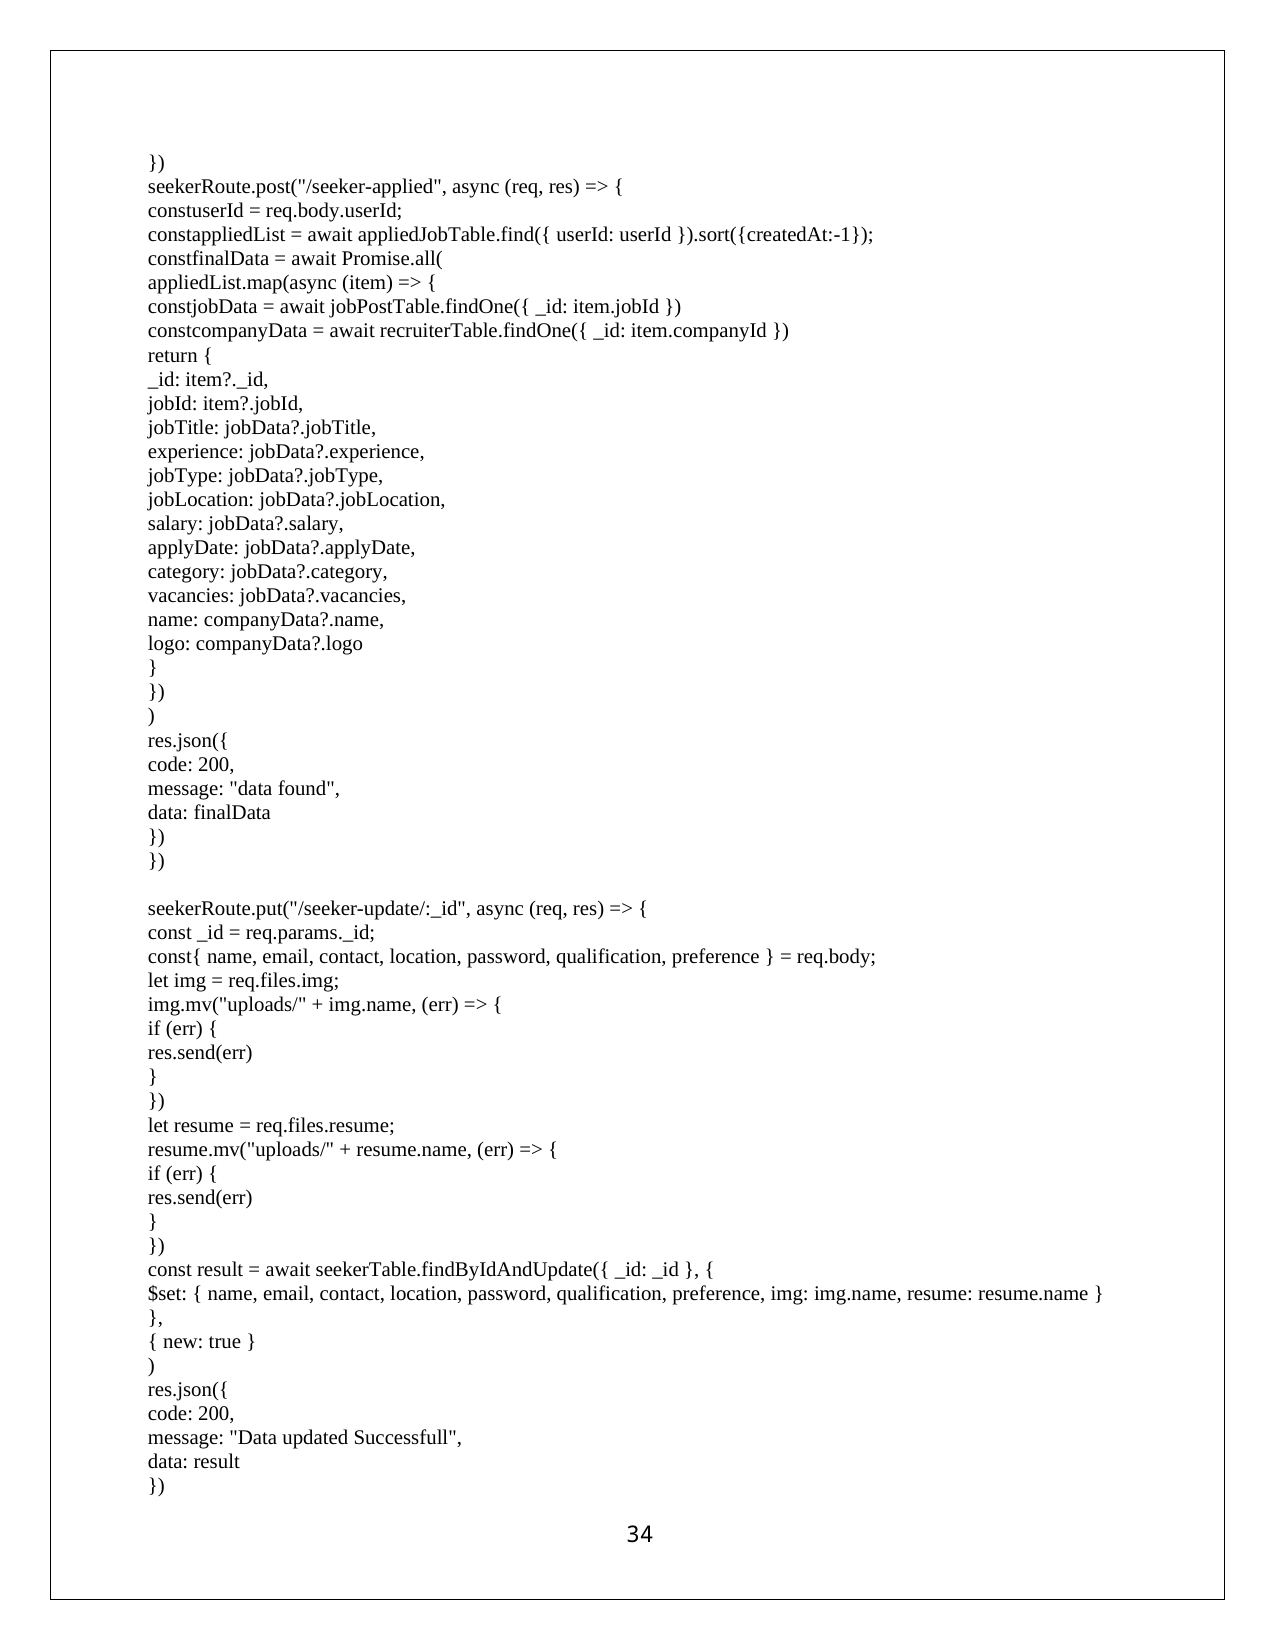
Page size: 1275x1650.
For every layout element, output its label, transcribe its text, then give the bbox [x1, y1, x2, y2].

text data: finalData [148, 800, 1198, 824]
text resume.mv("uploads/" + resume.name, (err) => { [148, 1137, 1198, 1161]
text ) [148, 1353, 1198, 1377]
text vacancies: jobData?.vacancies, [148, 583, 1198, 607]
text code: 200, [148, 752, 1198, 776]
text data: result [148, 1449, 1198, 1473]
text res.json({ [148, 1377, 1198, 1401]
text res.send(err) [148, 1040, 1198, 1064]
text appliedList.map(async (item) => { [148, 270, 1198, 294]
text let resume = req.files.resume; [148, 1112, 1198, 1137]
text constfinalData = await Promise.all( [148, 246, 1198, 270]
text let img = req.files.img; [148, 968, 1198, 992]
text logo: companyData?.logo [148, 631, 1198, 655]
text ) [148, 703, 1198, 727]
text }) [148, 848, 1198, 872]
text }) [148, 824, 1198, 848]
text message: "Data updated Successfull", [148, 1425, 1198, 1449]
text jobId: item?.jobId, [148, 391, 1198, 415]
text jobTitle: jobData?.jobTitle, [148, 415, 1198, 439]
text category: jobData?.category, [148, 559, 1198, 583]
text constuserId = req.body.userId; [148, 198, 1198, 222]
text return { [148, 342, 1198, 367]
text res.send(err) [148, 1185, 1198, 1209]
text if (err) { [148, 1016, 1198, 1040]
text res.json({ [148, 727, 1198, 752]
text }) [148, 679, 1198, 703]
text message: "data found", [148, 776, 1198, 800]
text $set: { name, email, contact, location, password, qualification, preference, img: img.name, resume: resume.name } [148, 1281, 1198, 1305]
text }) [148, 1473, 1198, 1497]
text jobType: jobData?.jobType, [148, 463, 1198, 487]
text const{ name, email, contact, location, password, qualification, preference } = req.body; [148, 944, 1198, 968]
text salary: jobData?.salary, [148, 511, 1198, 535]
text name: companyData?.name, [148, 607, 1198, 631]
text jobLocation: jobData?.jobLocation, [148, 487, 1198, 511]
text seekerRoute.put("/seeker-update/:_id", async (req, res) => { [148, 896, 1198, 920]
text _id: item?._id, [148, 367, 1198, 391]
text const result = await seekerTable.findByIdAndUpdate({ _id: _id }, { [148, 1257, 1198, 1281]
text applyDate: jobData?.applyDate, [148, 535, 1198, 559]
text const _id = req.params._id; [148, 920, 1198, 944]
text seekerRoute.post("/seeker-applied", async (req, res) => { [148, 174, 1198, 198]
text if (err) { [148, 1161, 1198, 1185]
text }) [148, 150, 1198, 174]
text }) [148, 1088, 1198, 1112]
text } [148, 1064, 1198, 1088]
text constcompanyData = await recruiterTable.findOne({ _id: item.companyId }) [148, 318, 1198, 342]
text code: 200, [148, 1401, 1198, 1425]
text { new: true } [148, 1329, 1198, 1353]
text constjobData = await jobPostTable.findOne({ _id: item.jobId }) [148, 294, 1198, 318]
text constappliedList = await appliedJobTable.find({ userId: userId }).sort({createdAt:-1}); [148, 222, 1198, 246]
text }) [148, 1233, 1198, 1257]
text } [148, 655, 1198, 679]
text }, [148, 1305, 1198, 1329]
text experience: jobData?.experience, [148, 439, 1198, 463]
text } [148, 1209, 1198, 1233]
text img.mv("uploads/" + img.name, (err) => { [148, 992, 1198, 1016]
